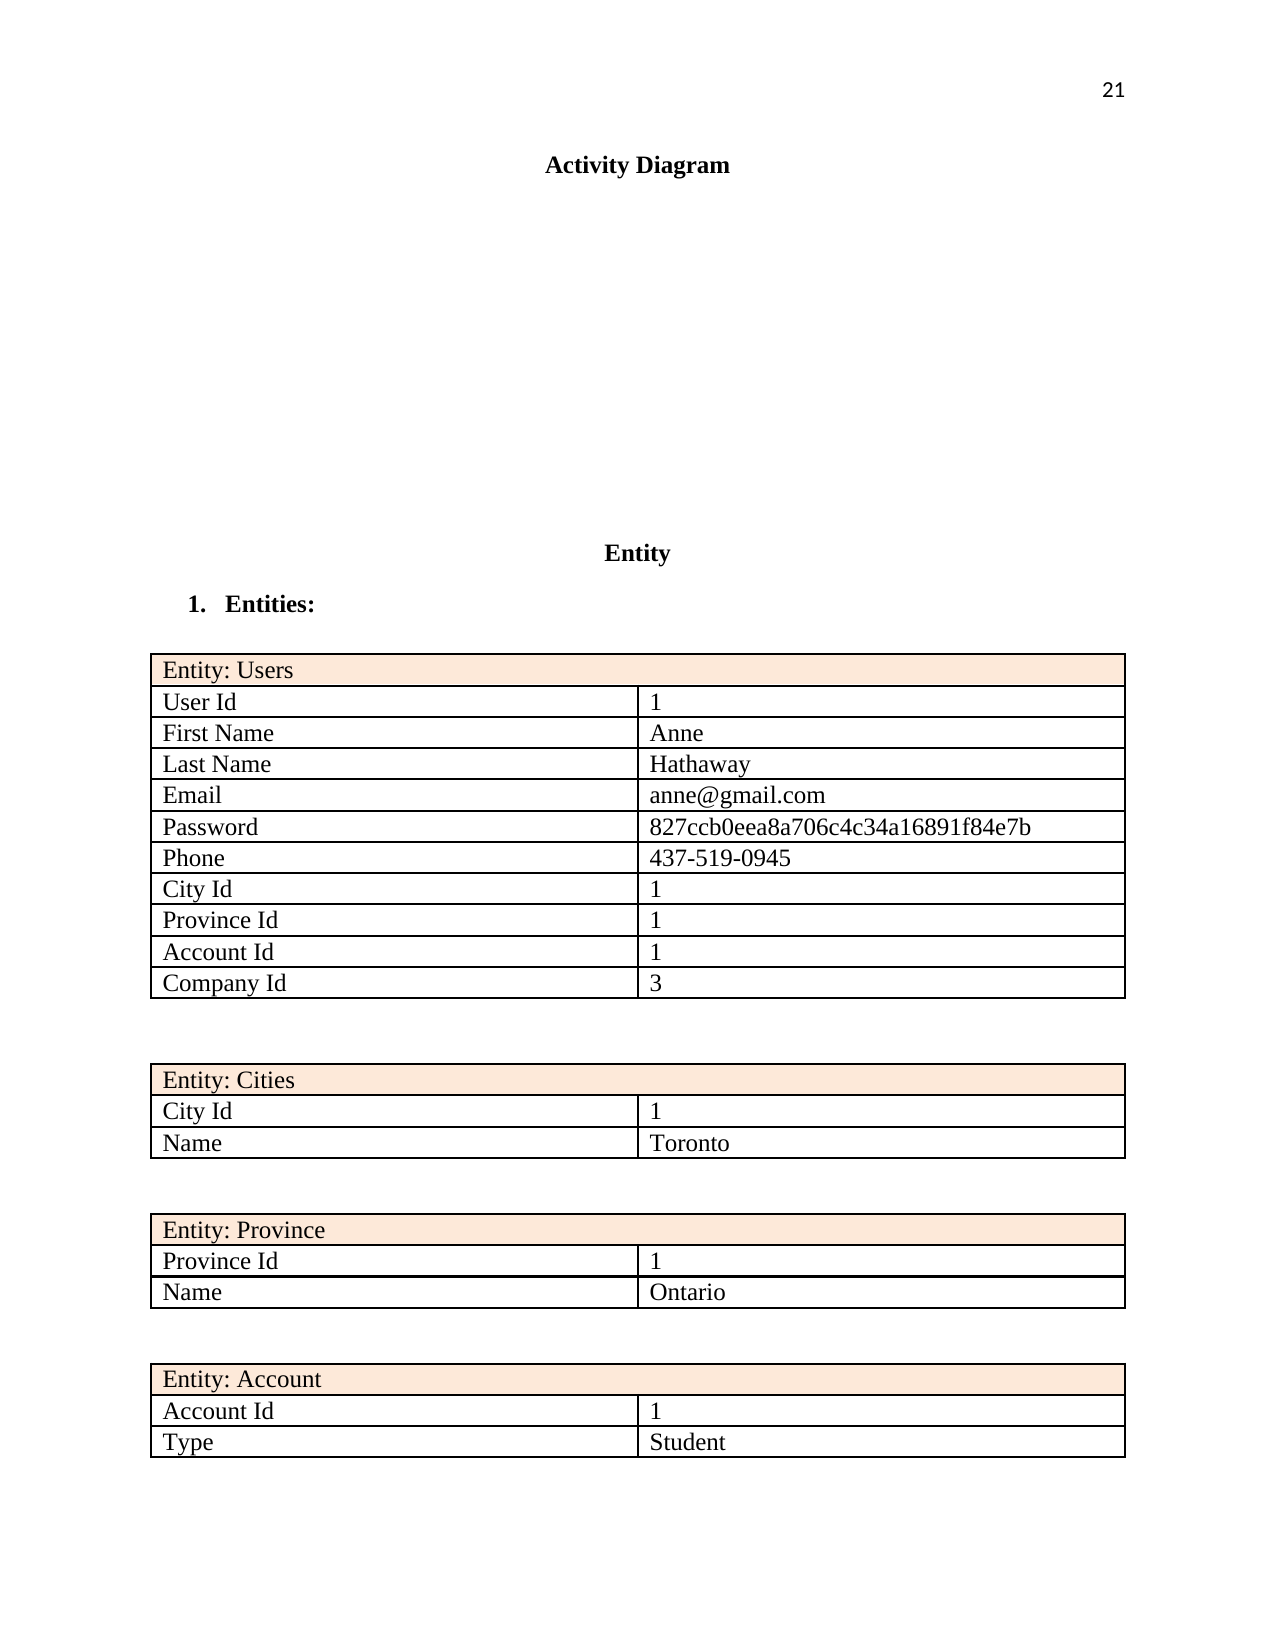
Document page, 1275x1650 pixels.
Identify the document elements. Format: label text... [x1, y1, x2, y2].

table_cell Password [152, 812, 637, 841]
list Entities: [187, 589, 1125, 618]
table_cell User Id [152, 687, 637, 716]
table_header Entity: Users [152, 655, 1124, 684]
table_cell Type [152, 1427, 637, 1456]
table_cell Anne [639, 718, 1124, 747]
table_cell 3 [639, 968, 1124, 997]
table_header Entity: Province [152, 1215, 1124, 1244]
subtitle Activity Diagram [150, 150, 1125, 179]
table_cell City Id [152, 874, 637, 903]
table_cell anne@gmail.com [639, 780, 1124, 809]
table_header Entity: Cities [152, 1065, 1124, 1094]
table_cell 1 [639, 937, 1124, 966]
table_cell Name [152, 1278, 637, 1307]
table_cell 1 [639, 905, 1124, 934]
table_cell 1 [639, 1246, 1124, 1275]
table_cell Account Id [152, 1396, 637, 1425]
table_cell Student [639, 1427, 1124, 1456]
table_cell Ontario [639, 1278, 1124, 1307]
subtitle Entity [150, 538, 1125, 567]
table_cell City Id [152, 1096, 637, 1126]
table_cell Hathaway [639, 749, 1124, 778]
table_cell 827ccb0eea8a706c4c34a16891f84e7b [639, 812, 1124, 841]
table_cell Last Name [152, 749, 637, 778]
table_cell Email [152, 780, 637, 809]
table_cell Province Id [152, 1246, 637, 1275]
table_cell Company Id [152, 968, 637, 997]
table_cell Phone [152, 843, 637, 872]
table_cell 1 [639, 687, 1124, 716]
table_cell Toronto [639, 1128, 1124, 1157]
table_cell 1 [639, 1096, 1124, 1126]
table_cell 437-519-0945 [639, 843, 1124, 872]
table_cell Account Id [152, 937, 637, 966]
table_cell 1 [639, 1396, 1124, 1425]
table_cell First Name [152, 718, 637, 747]
table_cell Province Id [152, 905, 637, 934]
table_cell Name [152, 1128, 637, 1157]
table_cell 1 [639, 874, 1124, 903]
table_header Entity: Account [152, 1365, 1124, 1394]
